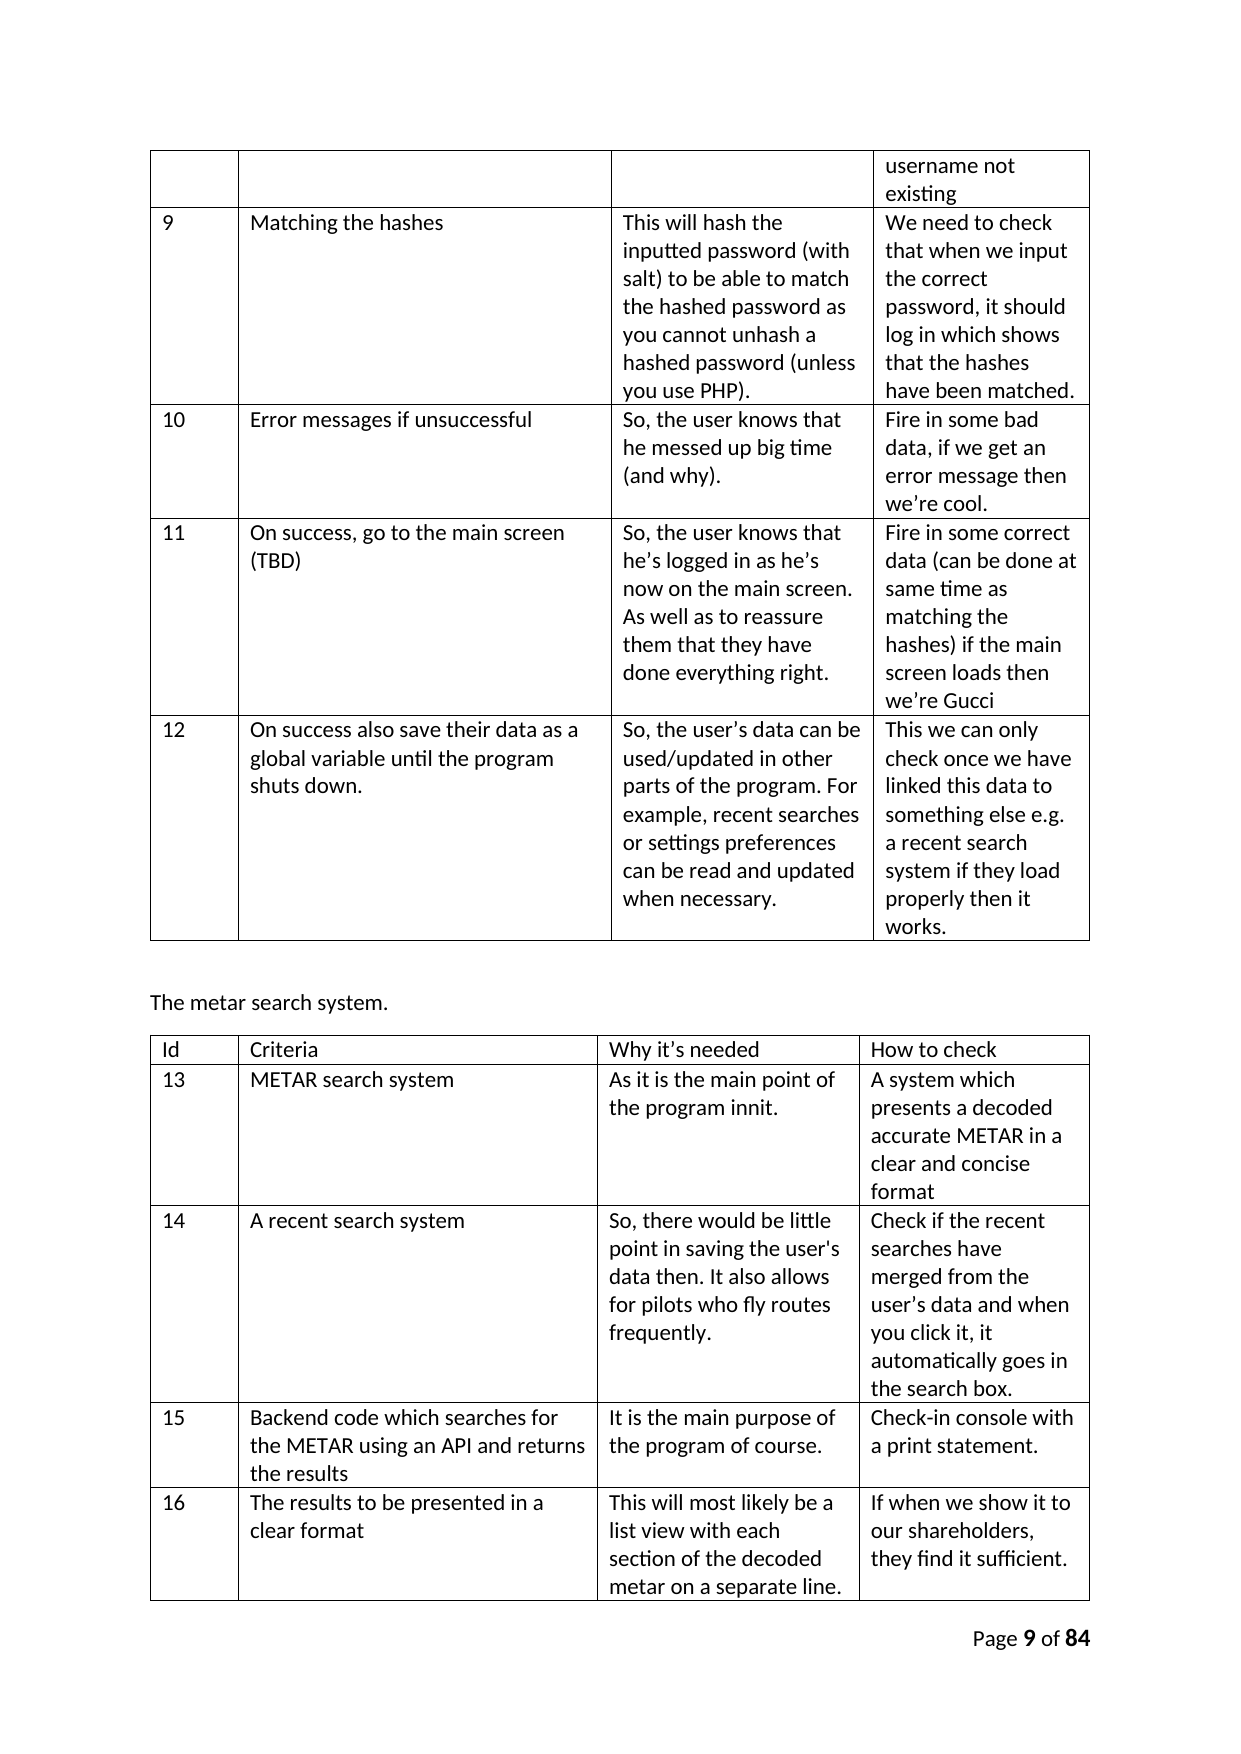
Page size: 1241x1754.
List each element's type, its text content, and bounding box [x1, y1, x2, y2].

table_cell So, the user knows that he messed up big time (and why). [612, 405, 873, 517]
table_cell Backend code which searches for the METAR using an API and returns the results [239, 1403, 597, 1487]
table_cell Fire in some bad data, if we get an error message then we’re cool. [874, 405, 1089, 517]
table_cell On success, go to the main screen (TBD) [239, 519, 611, 714]
table_cell 16 [151, 1488, 238, 1600]
table_cell 12 [151, 716, 238, 940]
text The metar search system. [150, 988, 1090, 1016]
table_cell If when we show it to our shareholders, they find it sufficient. [860, 1488, 1089, 1600]
table_cell On success also save their data as a global variable until the program shuts down. [239, 716, 611, 940]
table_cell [239, 151, 611, 207]
table_header Criteria [239, 1036, 597, 1064]
table_cell 10 [151, 405, 238, 517]
table_cell This will most likely be a list view with each section of the decoded metar on a separate line. [598, 1488, 859, 1600]
table_cell Check-in console with a print statement. [860, 1403, 1089, 1487]
table_cell So, there would be little point in saving the user's data then. It also allows for pilots who fly routes frequently. [598, 1206, 859, 1402]
table_cell So, the user knows that he’s logged in as he’s now on the main screen. As well as to reassure them that they have done everything right. [612, 519, 873, 714]
table_cell Fire in some correct data (can be done at same time as matching the hashes) if the main screen loads then we’re Gucci [874, 519, 1089, 714]
table_cell Check if the recent searches have merged from the user’s data and when you click it, it automatically goes in the search box. [860, 1206, 1089, 1402]
table_cell 9 [151, 208, 238, 404]
table_cell It is the main purpose of the program of course. [598, 1403, 859, 1487]
table_cell 14 [151, 1206, 238, 1402]
table_cell Matching the hashes [239, 208, 611, 404]
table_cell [612, 151, 873, 207]
table_cell 13 [151, 1065, 238, 1205]
table_header Id [151, 1036, 238, 1064]
table_header Why it’s needed [598, 1036, 859, 1064]
table_cell METAR search system [239, 1065, 597, 1205]
table_cell So, the user’s data can be used/updated in other parts of the program. For example, recent searches or settings preferences can be read and updated when necessary. [612, 716, 873, 940]
table_cell A recent search system [239, 1206, 597, 1402]
table_cell This will hash the inputted password (with salt) to be able to match the hashed password as you cannot unhash a hashed password (unless you use PHP). [612, 208, 873, 404]
table_cell 15 [151, 1403, 238, 1487]
table_header How to check [860, 1036, 1089, 1064]
table_cell 11 [151, 519, 238, 714]
table_cell The results to be presented in a clear format [239, 1488, 597, 1600]
table_cell 8 [151, 151, 238, 207]
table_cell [874, 151, 1089, 207]
table_cell As it is the main point of the program innit. [598, 1065, 859, 1205]
table_cell This we can only check once we have linked this data to something else e.g. a recent search system if they load properly then it works. [874, 716, 1089, 940]
table_cell A system which presents a decoded accurate METAR in a clear and concise format [860, 1065, 1089, 1205]
table_cell Error messages if unsuccessful [239, 405, 611, 517]
table_cell We need to check that when we input the correct password, it should log in which shows that the hashes have been matched. [874, 208, 1089, 404]
